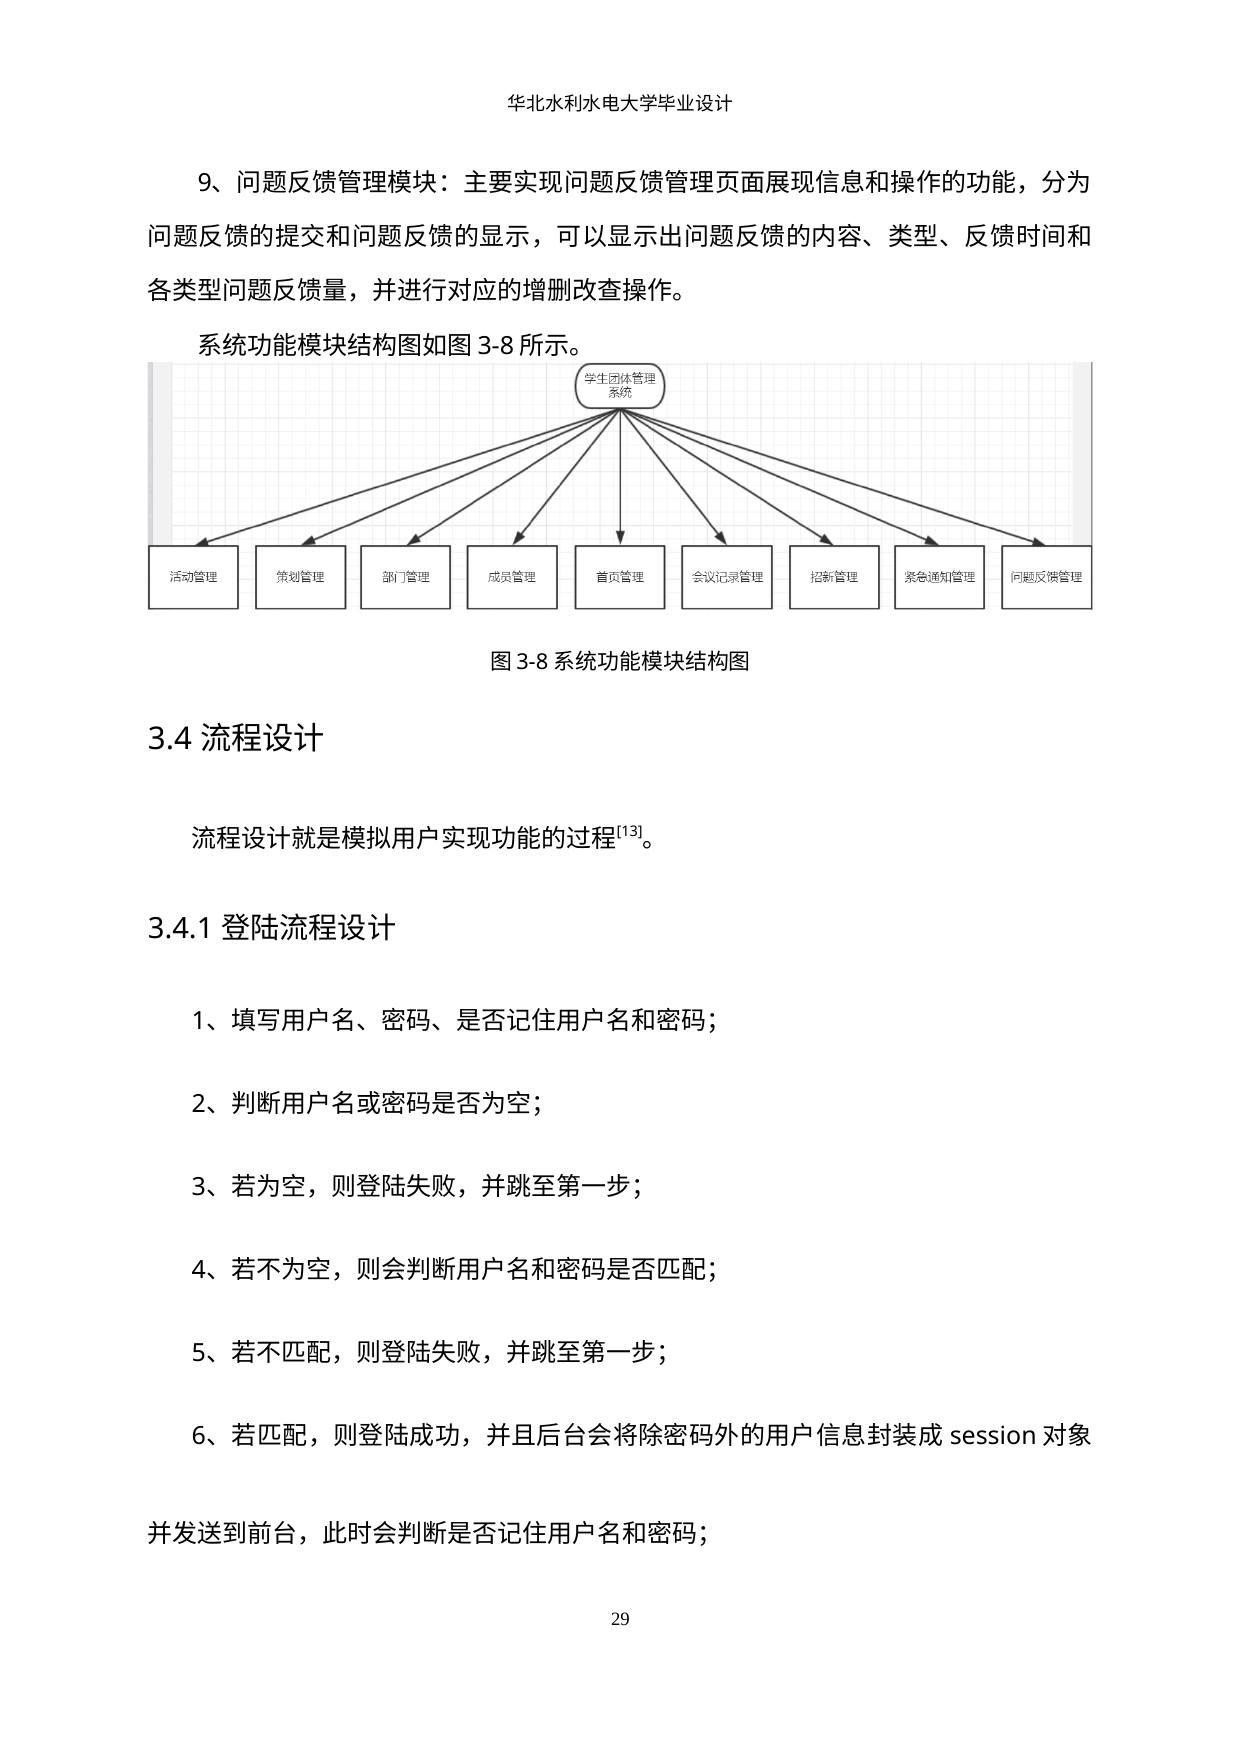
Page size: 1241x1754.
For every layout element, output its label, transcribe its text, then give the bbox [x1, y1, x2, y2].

subtitle 3.4 流程设计 [148, 704, 1092, 769]
text 4、若不为空，则会判断用户名和密码是否匹配； [148, 1235, 1092, 1300]
text 3、若为空，则登陆失败，并跳至第一步； [148, 1152, 1092, 1217]
text 9、问题反馈管理模块：主要实现问题反馈管理页面展现信息和操作的功能，分为问题反馈的提交和问题反馈的显示，可以显示出问题反馈的内容、类型、反馈时间和各类型问题反馈量，并进行对应的增删改查操作。 [148, 162, 1092, 307]
picture [147, 362, 1093, 610]
subtitle 3.4.1 登陆流程设计 [148, 893, 1092, 958]
text 1、填写用户名、密码、是否记住用户名和密码； [148, 986, 1092, 1051]
text 2、判断用户名或密码是否为空； [148, 1069, 1092, 1134]
text 图3-8 系统功能模块结构图 [148, 610, 1092, 675]
text 6、若匹配，则登陆成功，并且后台会将除密码外的用户信息封装成session对象并发送到前台，此时会判断是否记住用户名和密码； [148, 1401, 1092, 1564]
text 系统功能模块结构图如图3-8所示。 [148, 325, 1092, 361]
text 流程设计就是模拟用户实现功能的过程[13]。 [148, 804, 1092, 869]
text 5、若不匹配，则登陆失败，并跳至第一步； [148, 1318, 1092, 1383]
